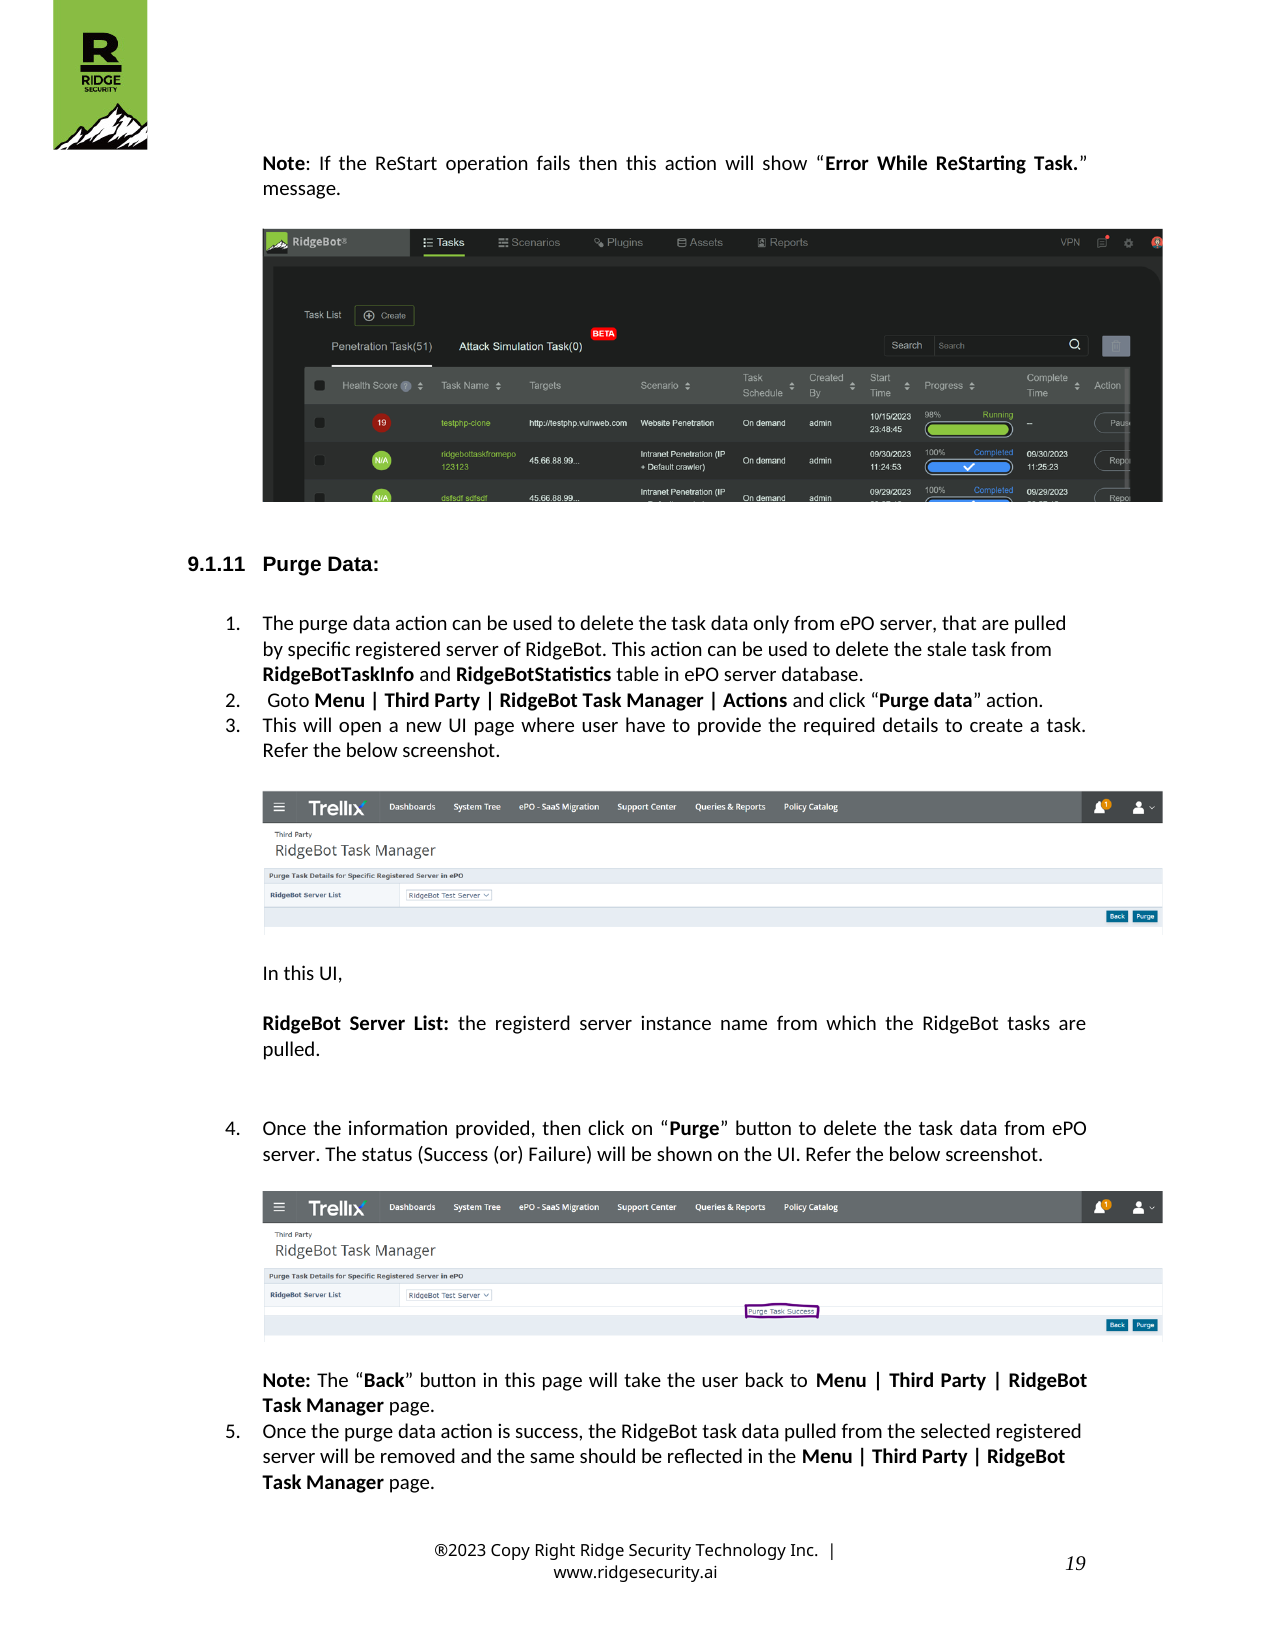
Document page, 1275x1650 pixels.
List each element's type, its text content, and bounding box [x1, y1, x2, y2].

text RidgeBot Server List: the registerd server instance name from which the RidgeBot tasks are pulled. [262, 1011, 1087, 1061]
picture [53, 0, 148, 150]
picture [262, 788, 1163, 935]
list Once the information provided, then click on “Purge” button to delete the task data from ePO server. The status (Success (or) Failure) will be shown on the UI. Refer the below screenshot. [225, 1116, 1087, 1166]
picture [262, 226, 1163, 502]
list Goto Menu | Third Party | RidgeBot Task Manager | Actions and click “Purge data” action. [225, 687, 1087, 712]
picture [262, 1191, 1163, 1342]
list The purge data action can be used to delete the task data only from ePO server, that are pulled by specific registered server of RidgeBot. This action can be used to delete the stale task from RidgeBotTaskInfo and RidgeBotStatistics table in ePO server database. [225, 611, 1087, 687]
text In this UI, [262, 960, 1087, 985]
subtitle Purge Data: [187, 552, 1087, 576]
list Once the purge data action is success, the RidgeBot task data pulled from the selected registered server will be removed and the same should be reflected in the Menu | Third Party | RidgeBot Task Manager page. [225, 1418, 1087, 1494]
text Note: The “Back” button in this page will take the user back to Menu | Third Party | RidgeBot Task Manager page. [262, 1367, 1087, 1418]
text Note: If the ReStart operation fails then this action will show “Error While ReStarting Task.” message. [262, 150, 1087, 201]
list This will open a new UI page where user have to provide the required details to create a task. Refer the below screenshot. [225, 712, 1087, 763]
